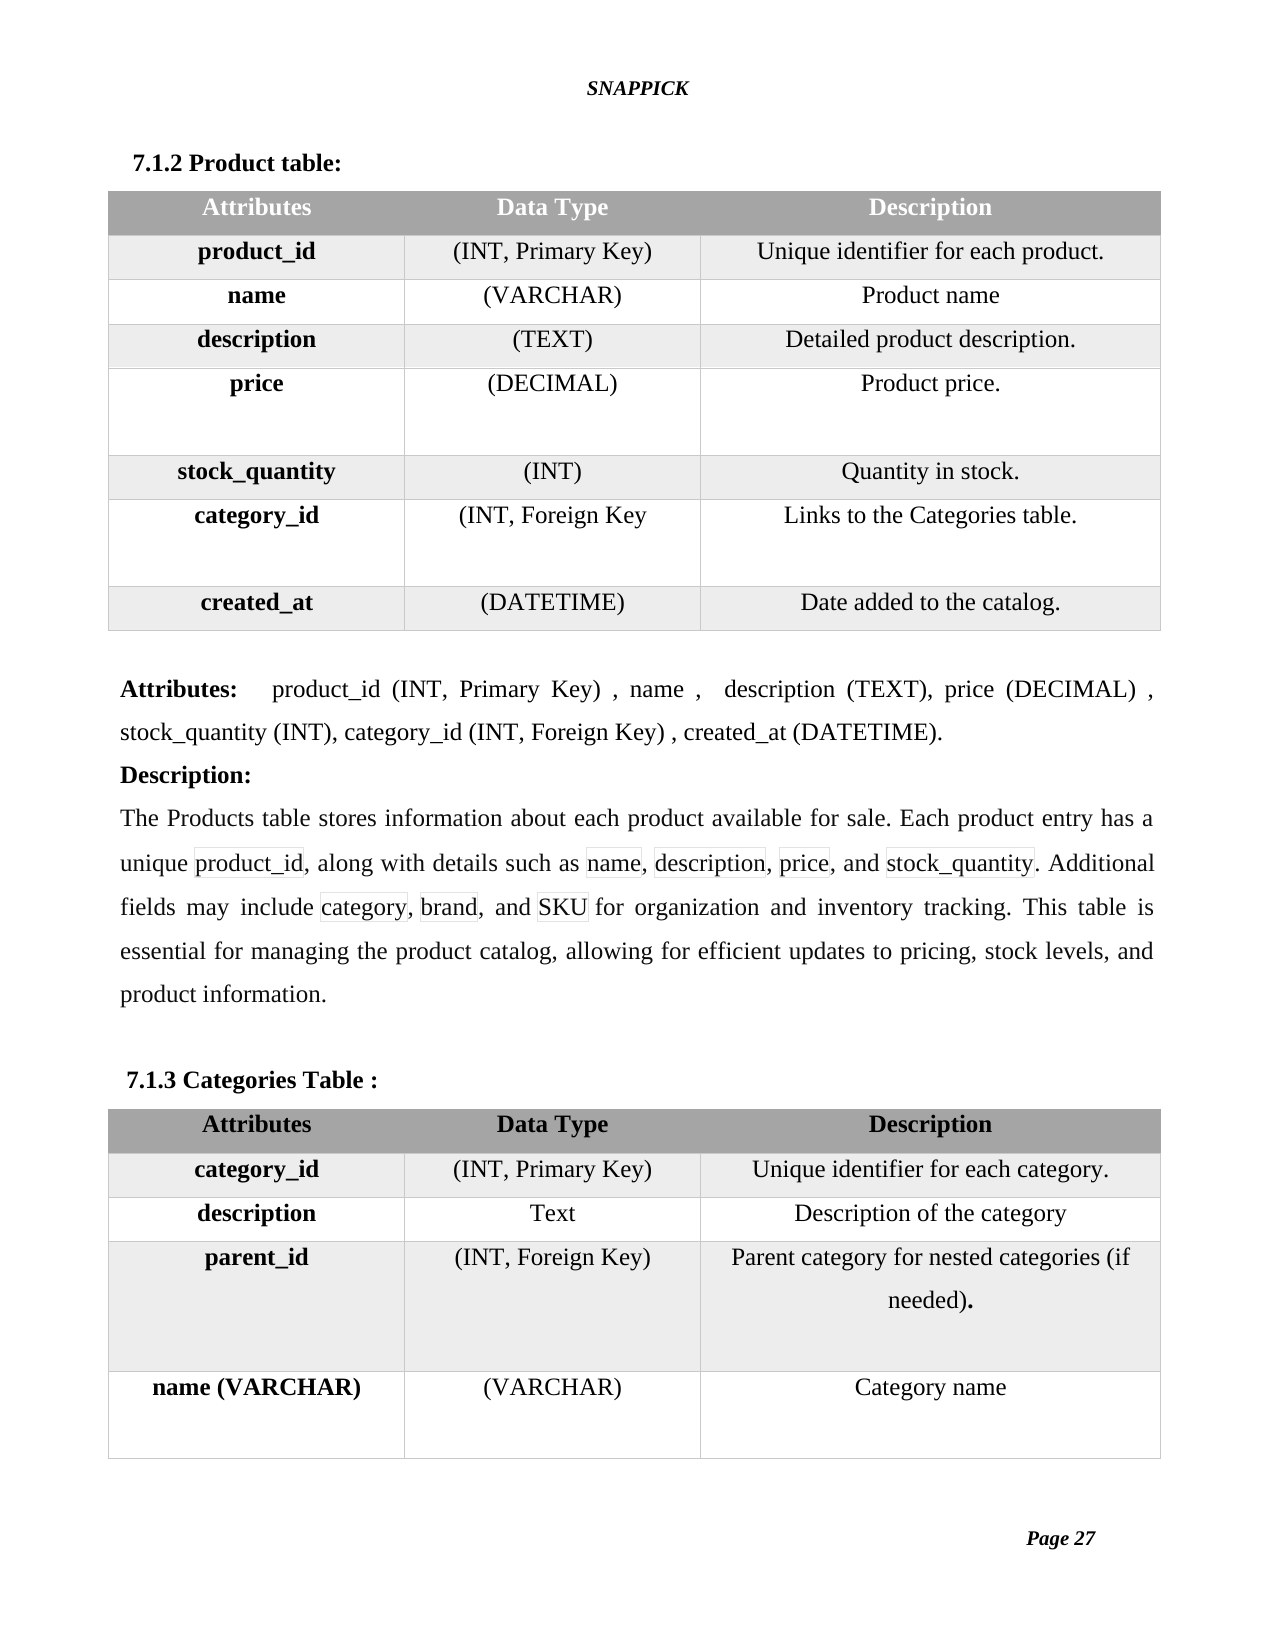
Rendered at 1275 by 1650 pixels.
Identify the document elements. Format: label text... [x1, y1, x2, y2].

table_cell (INT, Foreign Key [405, 500, 700, 586]
table_cell Product price. [701, 369, 1160, 455]
table_cell (INT, Foreign Key) [405, 1242, 700, 1371]
table_cell Links to the Categories table. [701, 500, 1160, 586]
table_header Description [701, 1110, 1160, 1153]
table_cell Unique identifier for each product. [701, 236, 1160, 279]
text The Products table stores information about each product available for sale. Each product entry has a unique product_id, along with details such as name, description, price, and stock_quantity. Additional fields may include category, brand, and SKU for organization and inventory tracking. This table is essential for managing the product catalog, allowing for efficient updates to pricing, stock levels, and product information. [120, 832, 1155, 936]
table_cell (DATETIME) [405, 587, 700, 630]
table_cell created_at [109, 587, 404, 630]
text The Products table stores information about each product available for sale. Each product entry has a unique product_id, along with details such as name, description, price, and stock_quantity. Additional fields may include category, brand, and SKU for organization and inventory tracking. This table is essential for managing the product catalog, allowing for efficient updates to pricing, stock levels, and product information. [120, 965, 1155, 1008]
table_cell (DECIMAL) [405, 369, 700, 455]
table_cell product_id [109, 236, 404, 279]
text 7.1.2 Product table: [120, 148, 1155, 177]
table_cell (INT) [405, 456, 700, 499]
table_cell name (VARCHAR) [109, 1372, 404, 1458]
text Attributes: product_id (INT, Primary Key) , name , description (TEXT), price (DECIMAL) , stock_quantity (INT), category_id (INT, Foreign Key) , created_at (DATETIME). [120, 674, 1155, 746]
table_cell category_id [109, 1154, 404, 1197]
text Description: [120, 760, 1155, 789]
table_header Data Type [405, 192, 700, 235]
table_cell price [109, 369, 404, 455]
table_cell Parent category for nested categories (if needed). [701, 1242, 1160, 1371]
text 7.1.3 Categories Table : [120, 1065, 1155, 1094]
table_cell description [109, 1198, 404, 1241]
table_cell Product name [701, 280, 1160, 323]
table_cell stock_quantity [109, 456, 404, 499]
table_cell (VARCHAR) [405, 1372, 700, 1458]
table_cell Description of the category [701, 1198, 1160, 1241]
table_cell Category name [701, 1372, 1160, 1458]
table_cell Text [405, 1198, 700, 1241]
table_header Data Type [405, 1110, 700, 1153]
table_cell Date added to the catalog. [701, 587, 1160, 630]
table_cell category_id [109, 500, 404, 586]
table_header Description [701, 192, 1160, 235]
table_cell parent_id [109, 1242, 404, 1371]
table_cell Unique identifier for each category. [701, 1154, 1160, 1197]
table_cell (VARCHAR) [405, 280, 700, 323]
table_cell (INT, Primary Key) [405, 1154, 700, 1197]
table_cell (INT, Primary Key) [405, 236, 700, 279]
table_header Attributes [109, 1110, 404, 1153]
table_cell description [109, 325, 404, 367]
table_cell name [109, 280, 404, 323]
table_cell Quantity in stock. [701, 456, 1160, 499]
table_header Attributes [109, 192, 404, 235]
table_cell (TEXT) [405, 325, 700, 367]
table_cell Detailed product description. [701, 325, 1160, 367]
